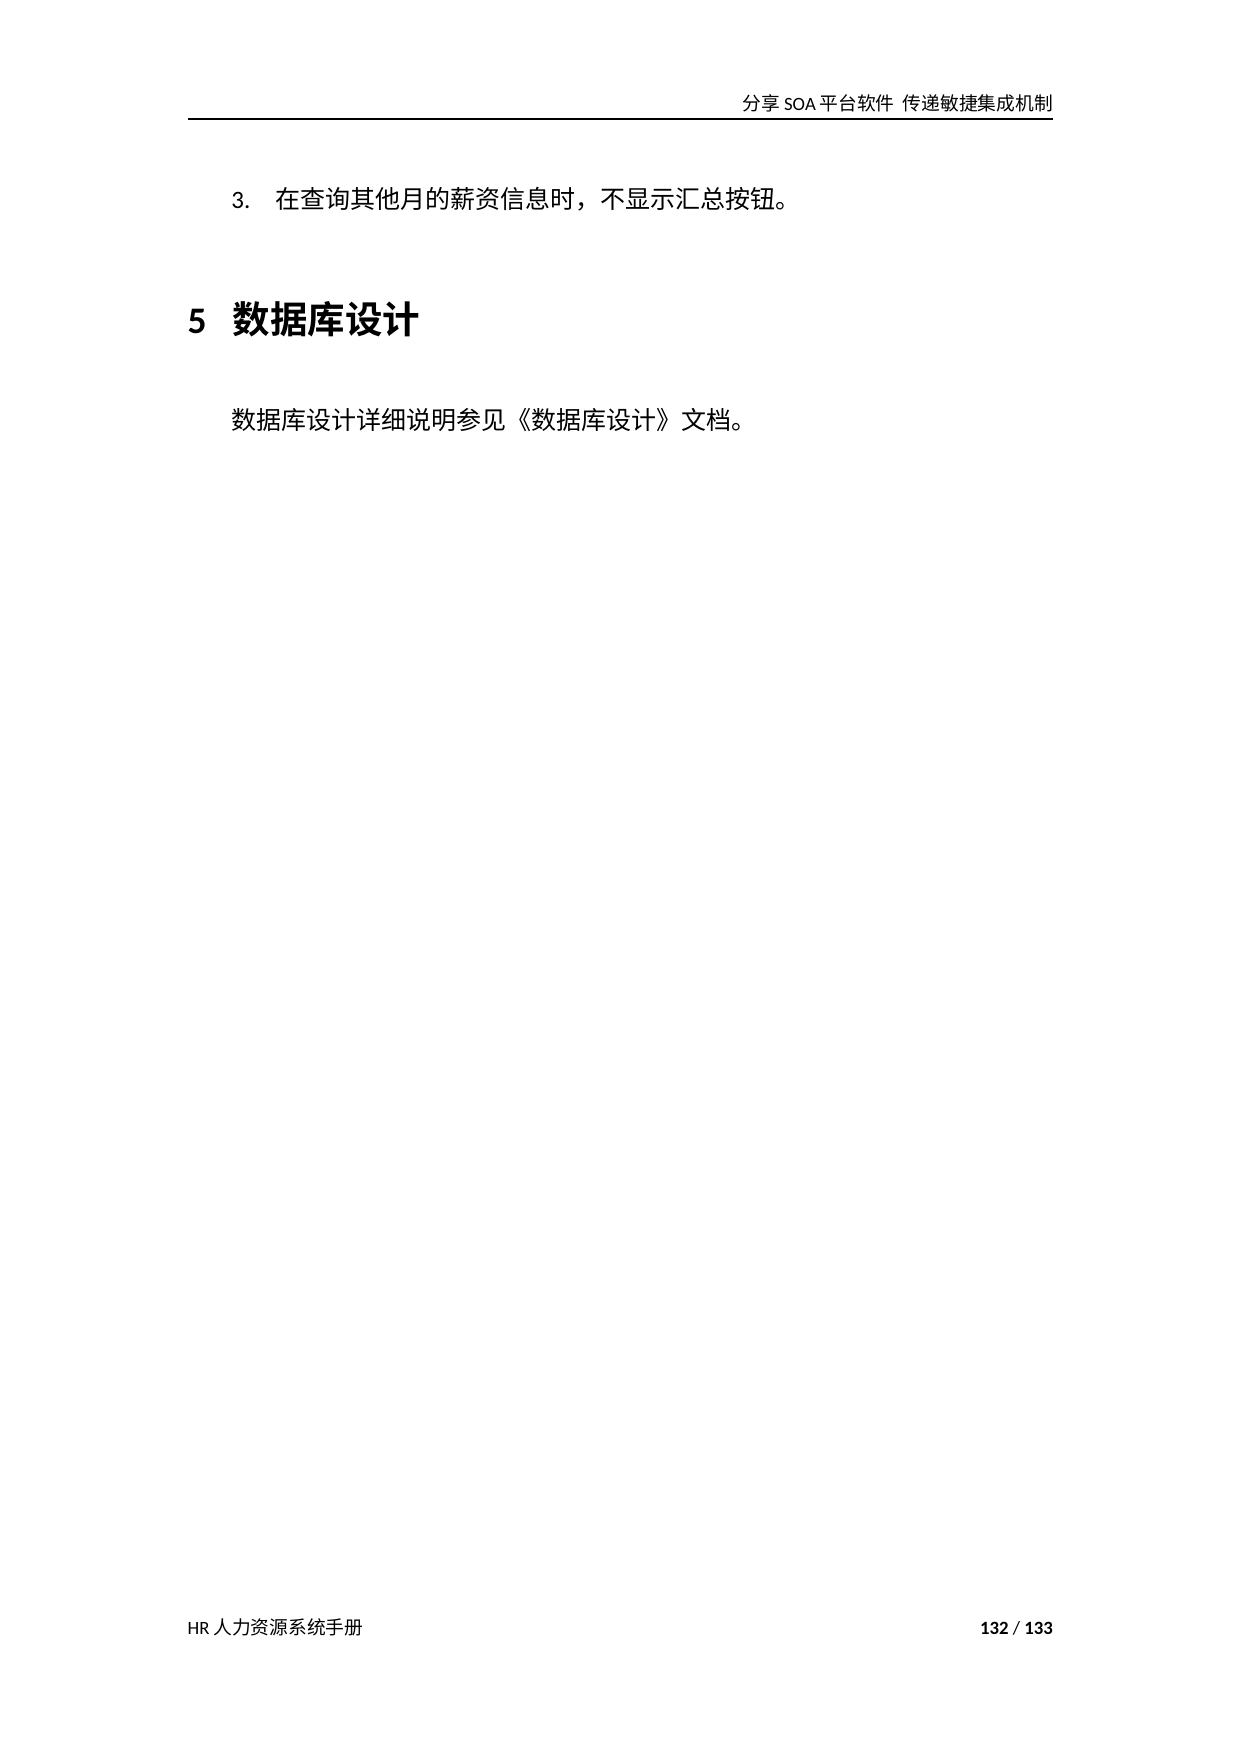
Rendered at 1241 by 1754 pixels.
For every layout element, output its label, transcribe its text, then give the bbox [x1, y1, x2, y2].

subtitle 数据库设计 [187, 283, 1053, 351]
text 数据库设计详细说明参见《数据库设计》文档。 [187, 384, 1053, 452]
list 在查询其他月的薪资信息时，不显示汇总按钮。 [231, 164, 1053, 232]
